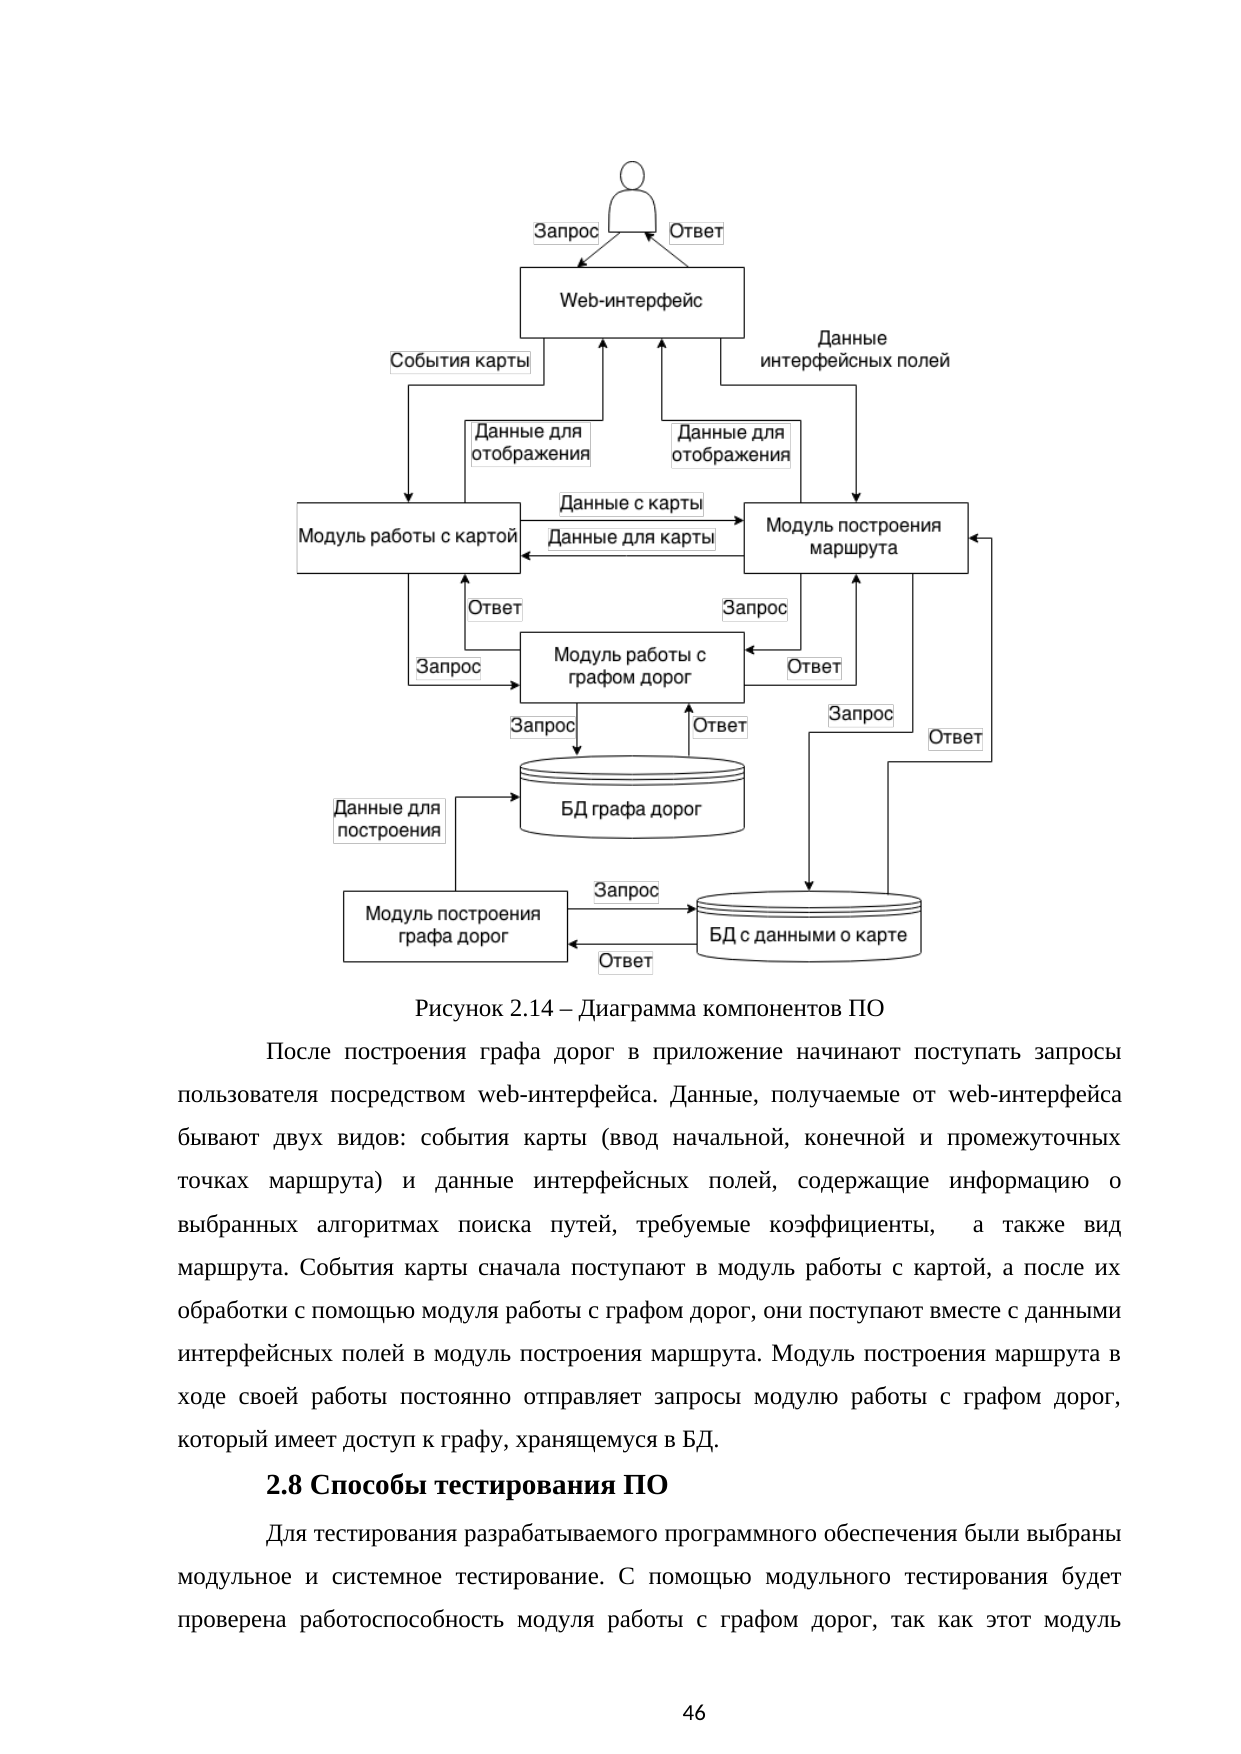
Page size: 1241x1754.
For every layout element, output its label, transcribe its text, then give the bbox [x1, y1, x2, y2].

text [177, 1518, 1122, 1633]
list Способы тестирования ПО [177, 1467, 1122, 1501]
text После построения графа дорог в приложение начинают поступать запросы пользователя посредством web-интерфейса. Данные, получаемые от web-интерфейса бывают двух видов: события карты (ввод начальной, конечной и промежуточных точках маршрута) и данные интерфейсных полей, содержащие информацию о выбранных алгоритмах поиска путей, требуемые коэффициенты, а также вид маршрута. События карты сначала поступают в модуль работы с картой, а после их обработки с помощью модуля работы с графом дорог, они поступают вместе с данными интерфейсных полей в модуль построения маршрута. Модуль построения маршрута в ходе своей работы постоянно отправляет запросы модулю работы с графом дорог, который имеет доступ к графу, хранящемуся в БД. [177, 1036, 1122, 1453]
picture [296, 161, 1003, 979]
text Рисунок 2.14 – Диаграмма компонентов ПО [177, 993, 1122, 1022]
